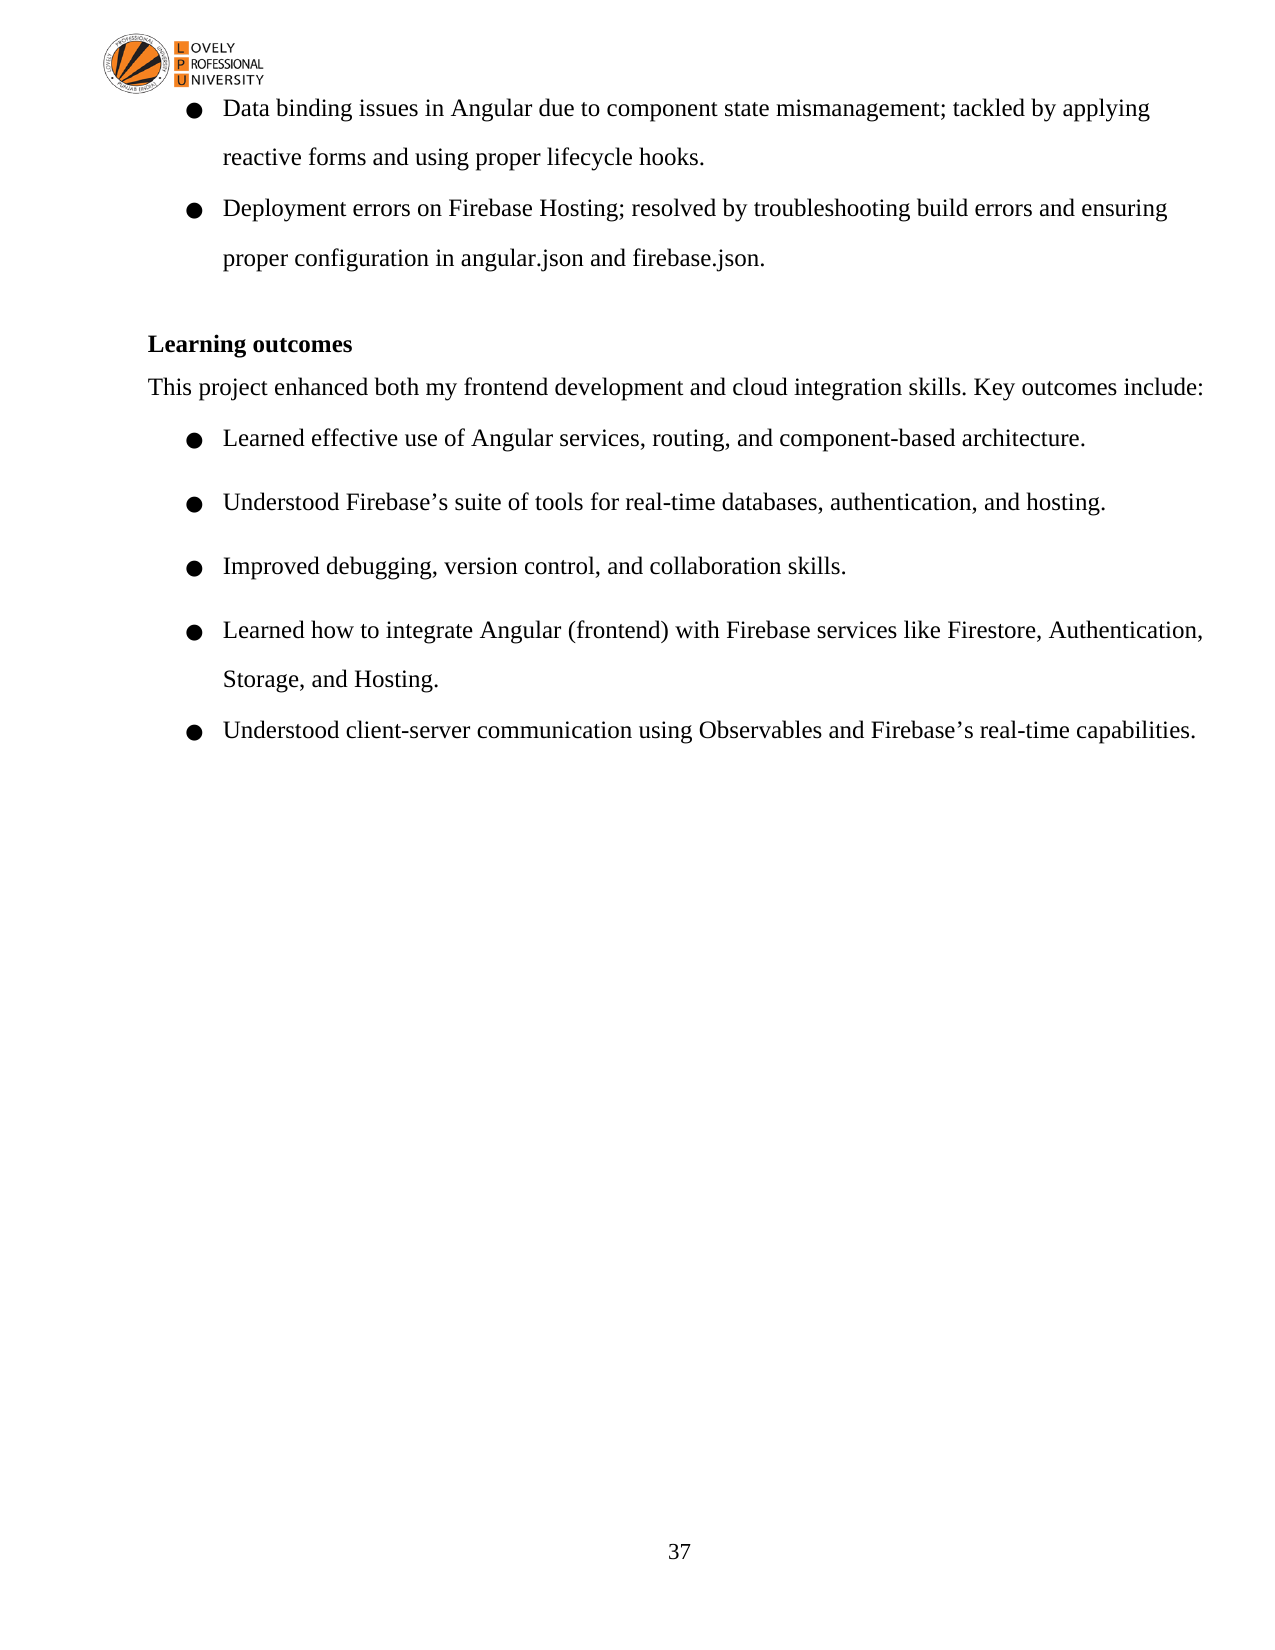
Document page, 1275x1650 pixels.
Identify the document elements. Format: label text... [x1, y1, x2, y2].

text This project enhanced both my frontend development and cloud integration skills. Key outcomes include: [148, 372, 1211, 401]
list Data binding issues in Angular due to component state mismanagement; tackled by applying reactive forms and using proper lifecycle hooks. [185, 85, 1211, 171]
list Improved debugging, version control, and collaboration skills. [185, 543, 1211, 586]
list Learned how to integrate Angular (frontend) with Firebase services like Firestore, Authentication, Storage, and Hosting. [185, 607, 1211, 693]
list Learned effective use of Angular services, routing, and component-based architecture. [185, 415, 1211, 458]
picture [91, 18, 301, 108]
text Learning outcomes [148, 329, 1211, 358]
list Deployment errors on Firebase Hosting; resolved by troubleshooting build errors and ensuring proper configuration in angular.json and firebase.json. [185, 186, 1211, 271]
list Understood client-server communication using Observables and Firebase’s real-time capabilities. [185, 708, 1211, 750]
list Understood Firebase’s suite of tools for real-time databases, authentication, and hosting. [185, 479, 1211, 522]
